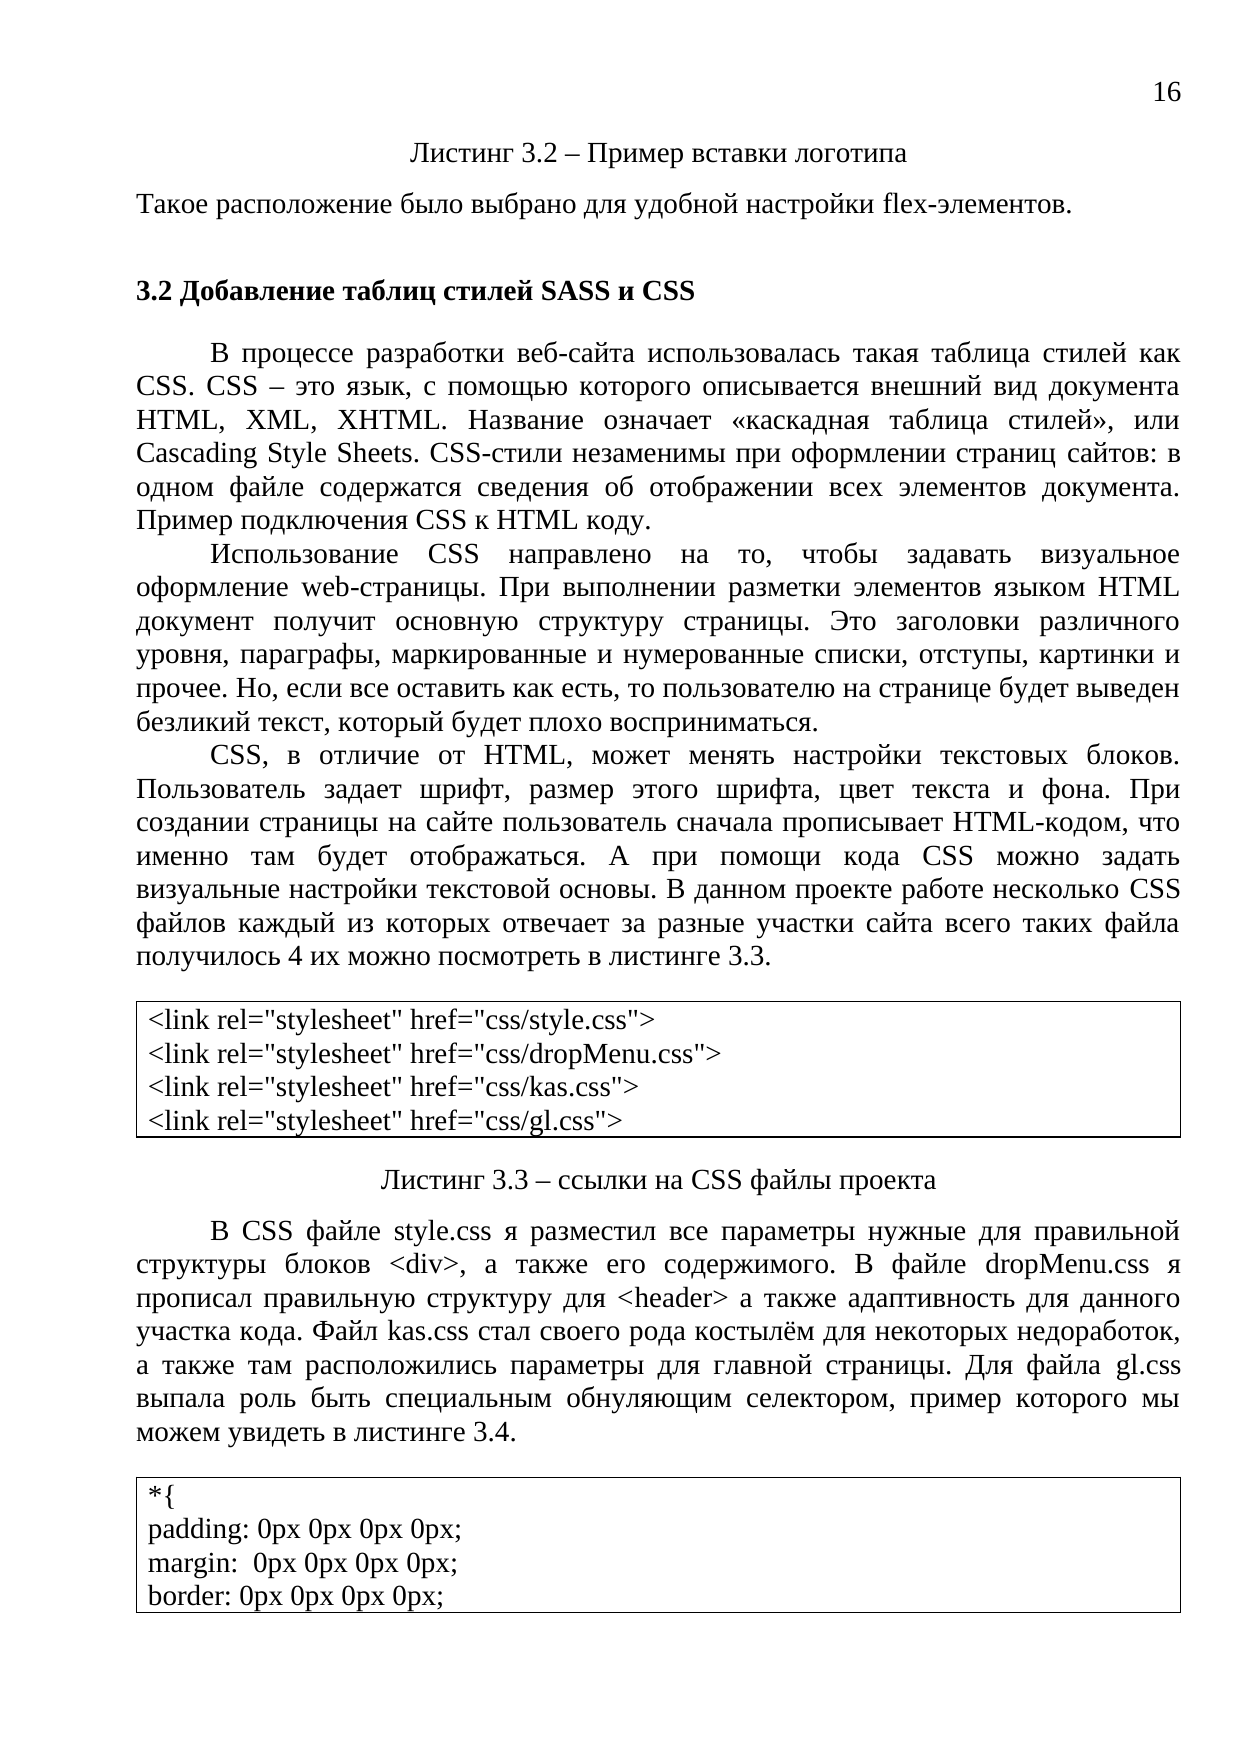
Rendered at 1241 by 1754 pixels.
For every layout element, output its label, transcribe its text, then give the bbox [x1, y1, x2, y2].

text В CSS файле style.css я разместил все параметры нужные для правильной структуры блоков <div>, а также его содержимого. В файле dropMenu.css я прописал правильную структуру для <header> а также адаптивность для данного участка кода. Файл kas.css стал своего рода костылём для некоторых недоработок, а также там расположились параметры для главной страницы. Для файла gl.css выпала роль быть специальным обнуляющим селектором, пример которого мы можем увидеть в листинге 3.4. [136, 1213, 1181, 1447]
text Такое расположение было выбрано для удобной настройки flex-элементов. [136, 186, 1181, 219]
text Листинг 3.3 – ссылки на CSS файлы проекта [136, 1162, 1181, 1196]
text Использование CSS направлено на то, чтобы задавать визуальное оформление web-страницы. При выполнении разметки элементов языком HTML документ получит основную структуру страницы. Это заголовки различного уровня, параграфы, маркированные и нумерованные списки, отступы, картинки и прочее. Но, если все оставить как есть, то пользователю на странице будет выведен безликий текст, который будет плохо восприниматься. [136, 536, 1181, 737]
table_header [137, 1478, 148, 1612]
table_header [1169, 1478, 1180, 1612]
table_header <link rel="stylesheet" href="css/style.css"> <link rel="stylesheet" href="css/dropMenu.css"> <link rel="stylesheet" href="css/kas.css"> <link rel="stylesheet" href="css/gl.css"> [137, 1002, 1180, 1136]
text CSS, в отличие от HTML, может менять настройки текстовых блоков. Пользователь задает шрифт, размер этого шрифта, цвет текста и фона. При создании страницы на сайте пользователь сначала прописывает HTML-кодом, что именно там будет отображаться. А при помощи кода CSS можно задать визуальные настройки текстовой основы. В данном проекте работе несколько CSS файлов каждый из которых отвечает за разные участки сайта всего таких файла получилось 4 их можно посмотреть в листинге 3.3. [136, 737, 1181, 972]
text В процессе разработки веб-сайта использовалась такая таблица стилей как CSS. CSS – это язык, с помощью которого описывается внешний вид документа HTML, XML, XHTML. Название означает «каскадная таблица стилей», или Cascading Style Sheets. CSS-стили незаменимы при оформлении страниц сайтов: в одном файле содержатся сведения об отображении всех элементов документа. Пример подключения CSS к HTML коду. [136, 335, 1181, 536]
text Листинг 3.2 – Пример вставки логотипа [136, 135, 1181, 169]
subtitle 3.2 Добавление таблиц стилей Sass и CSS [136, 273, 1181, 307]
